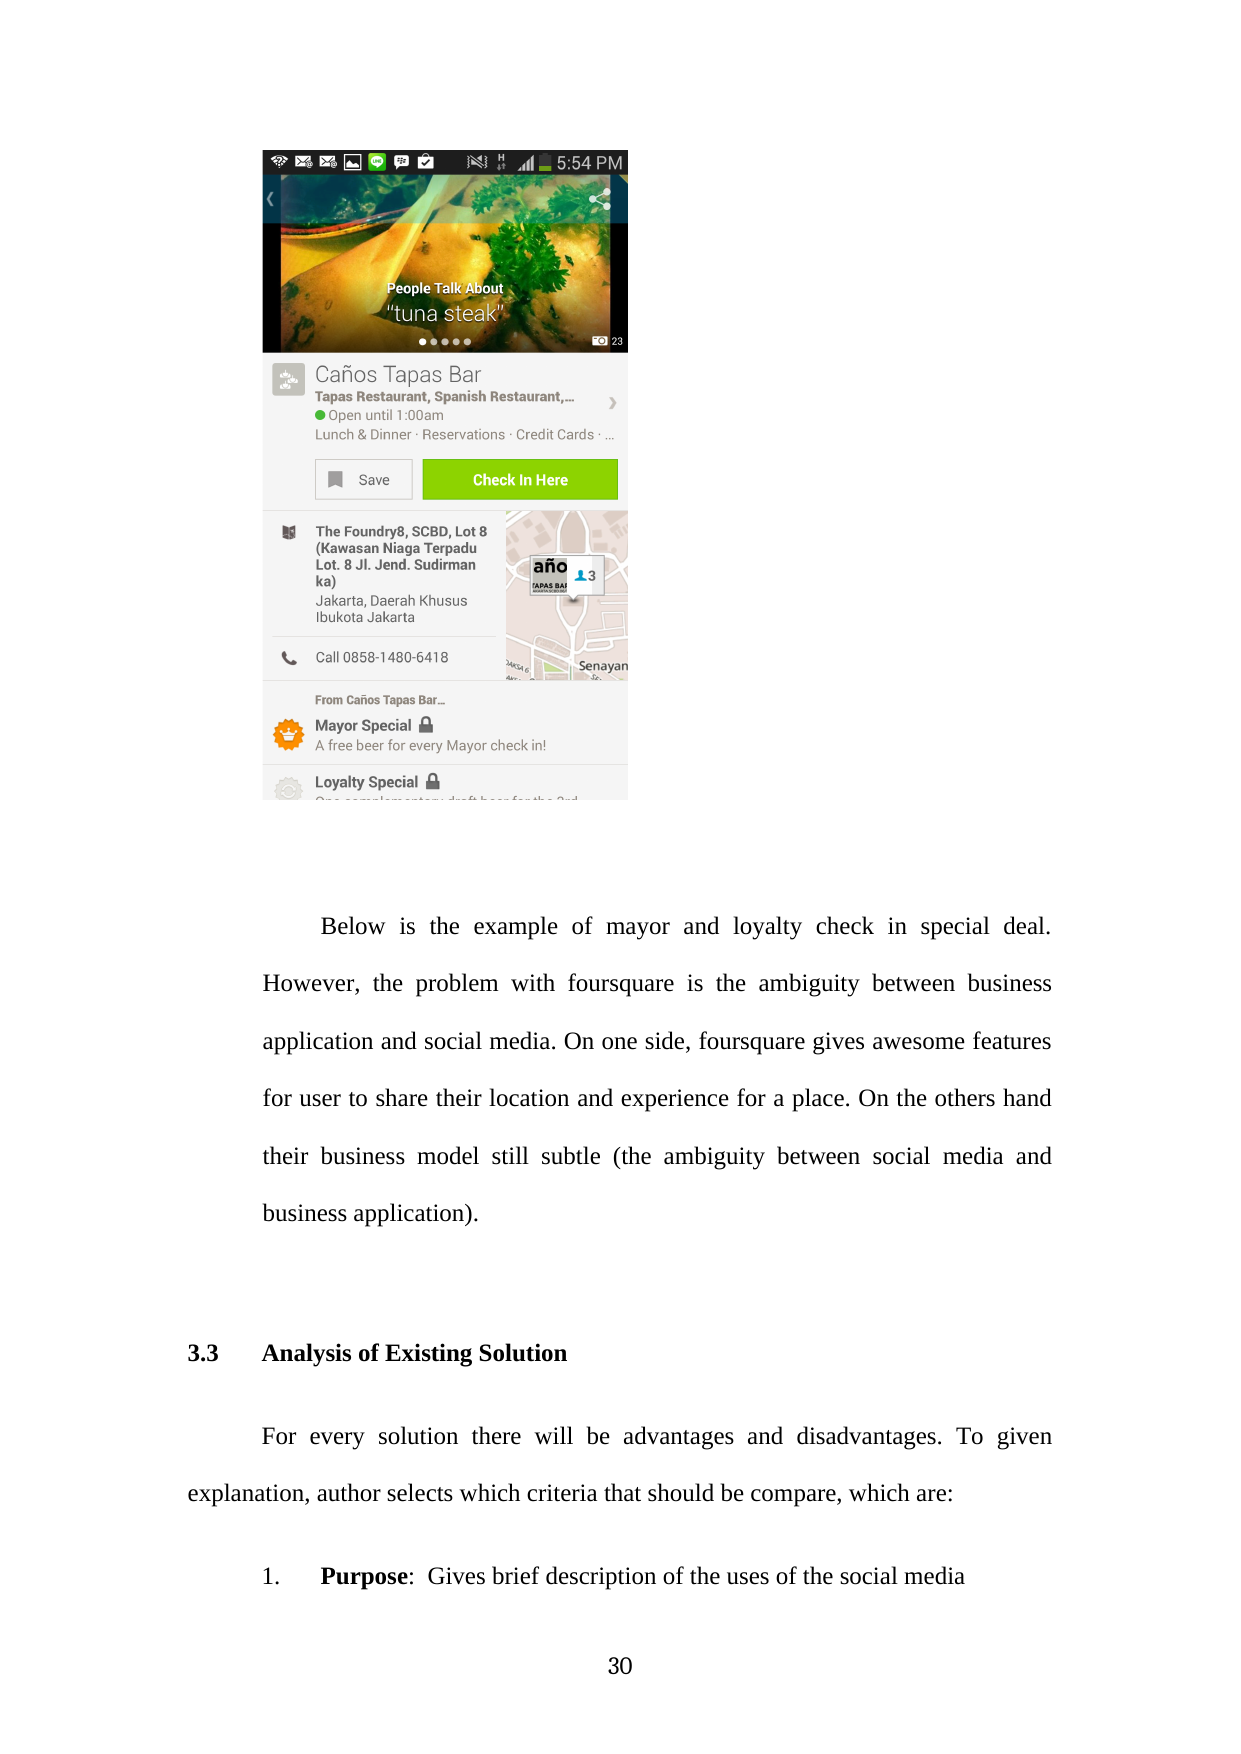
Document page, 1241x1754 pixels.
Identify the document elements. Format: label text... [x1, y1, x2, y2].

picture [262, 150, 628, 800]
picture [267, 192, 273, 206]
list Analysis of Existing Solution [187, 1338, 1053, 1367]
list For every solution there will be advantages and disadvantages. To given explanation, author selects which criteria that should be compare, which are: [187, 1421, 1053, 1507]
text Below is the example of mayor and loyalty check in special deal. However, the problem with foursquare is the ambiguity between business application and social media. On one side, foursquare gives awesome features for user to share their location and experience for a place. On the others hand their business model still subtle (the ambiguity between social media and business application). [262, 911, 1053, 1227]
list 1. Purpose: Gives brief description of the uses of the social media [261, 1561, 1053, 1589]
